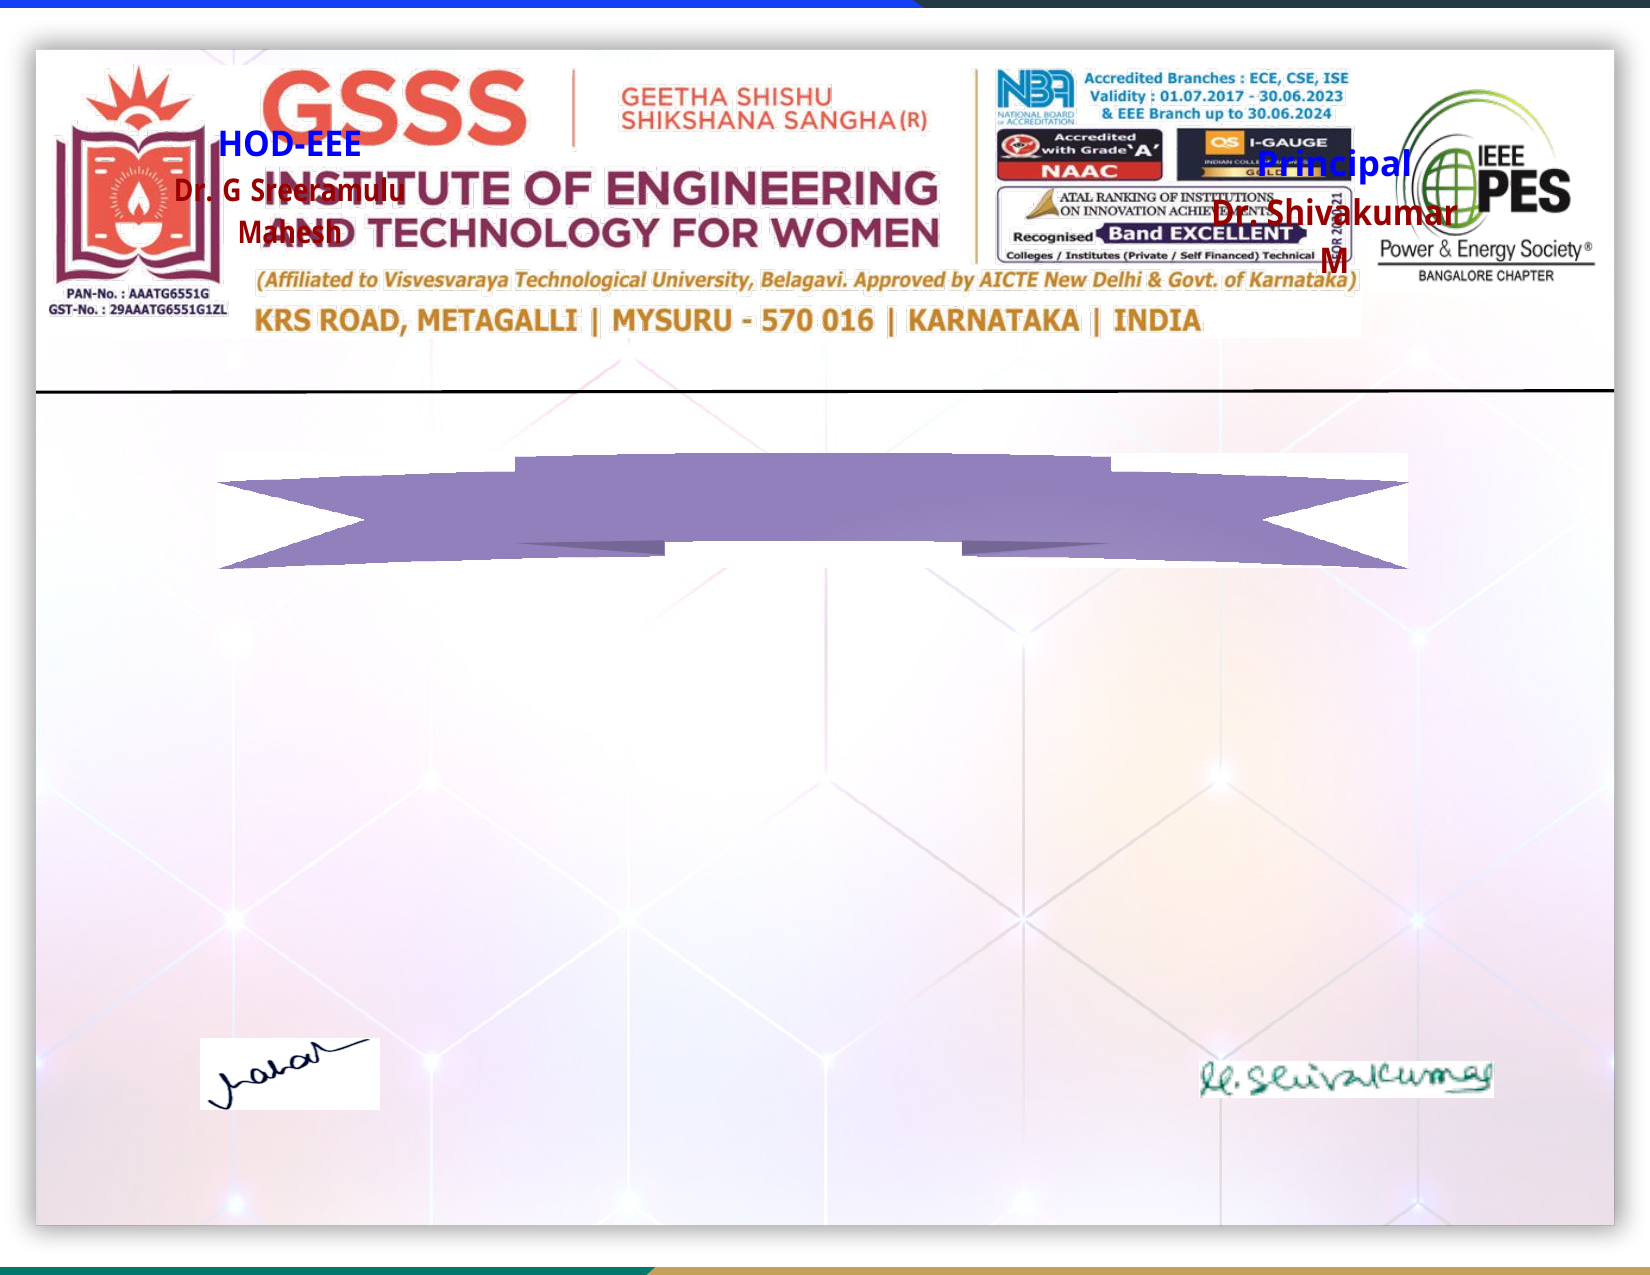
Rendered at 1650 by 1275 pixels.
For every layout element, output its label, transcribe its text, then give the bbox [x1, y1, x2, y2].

text Principal [1203, 138, 1466, 186]
picture [0, 7, 1650, 1268]
text HOD-EEE [127, 119, 453, 167]
text Dr. G Sreeramulu Mahesh [127, 168, 453, 253]
text Dr. Shivakumar M [1203, 187, 1466, 284]
